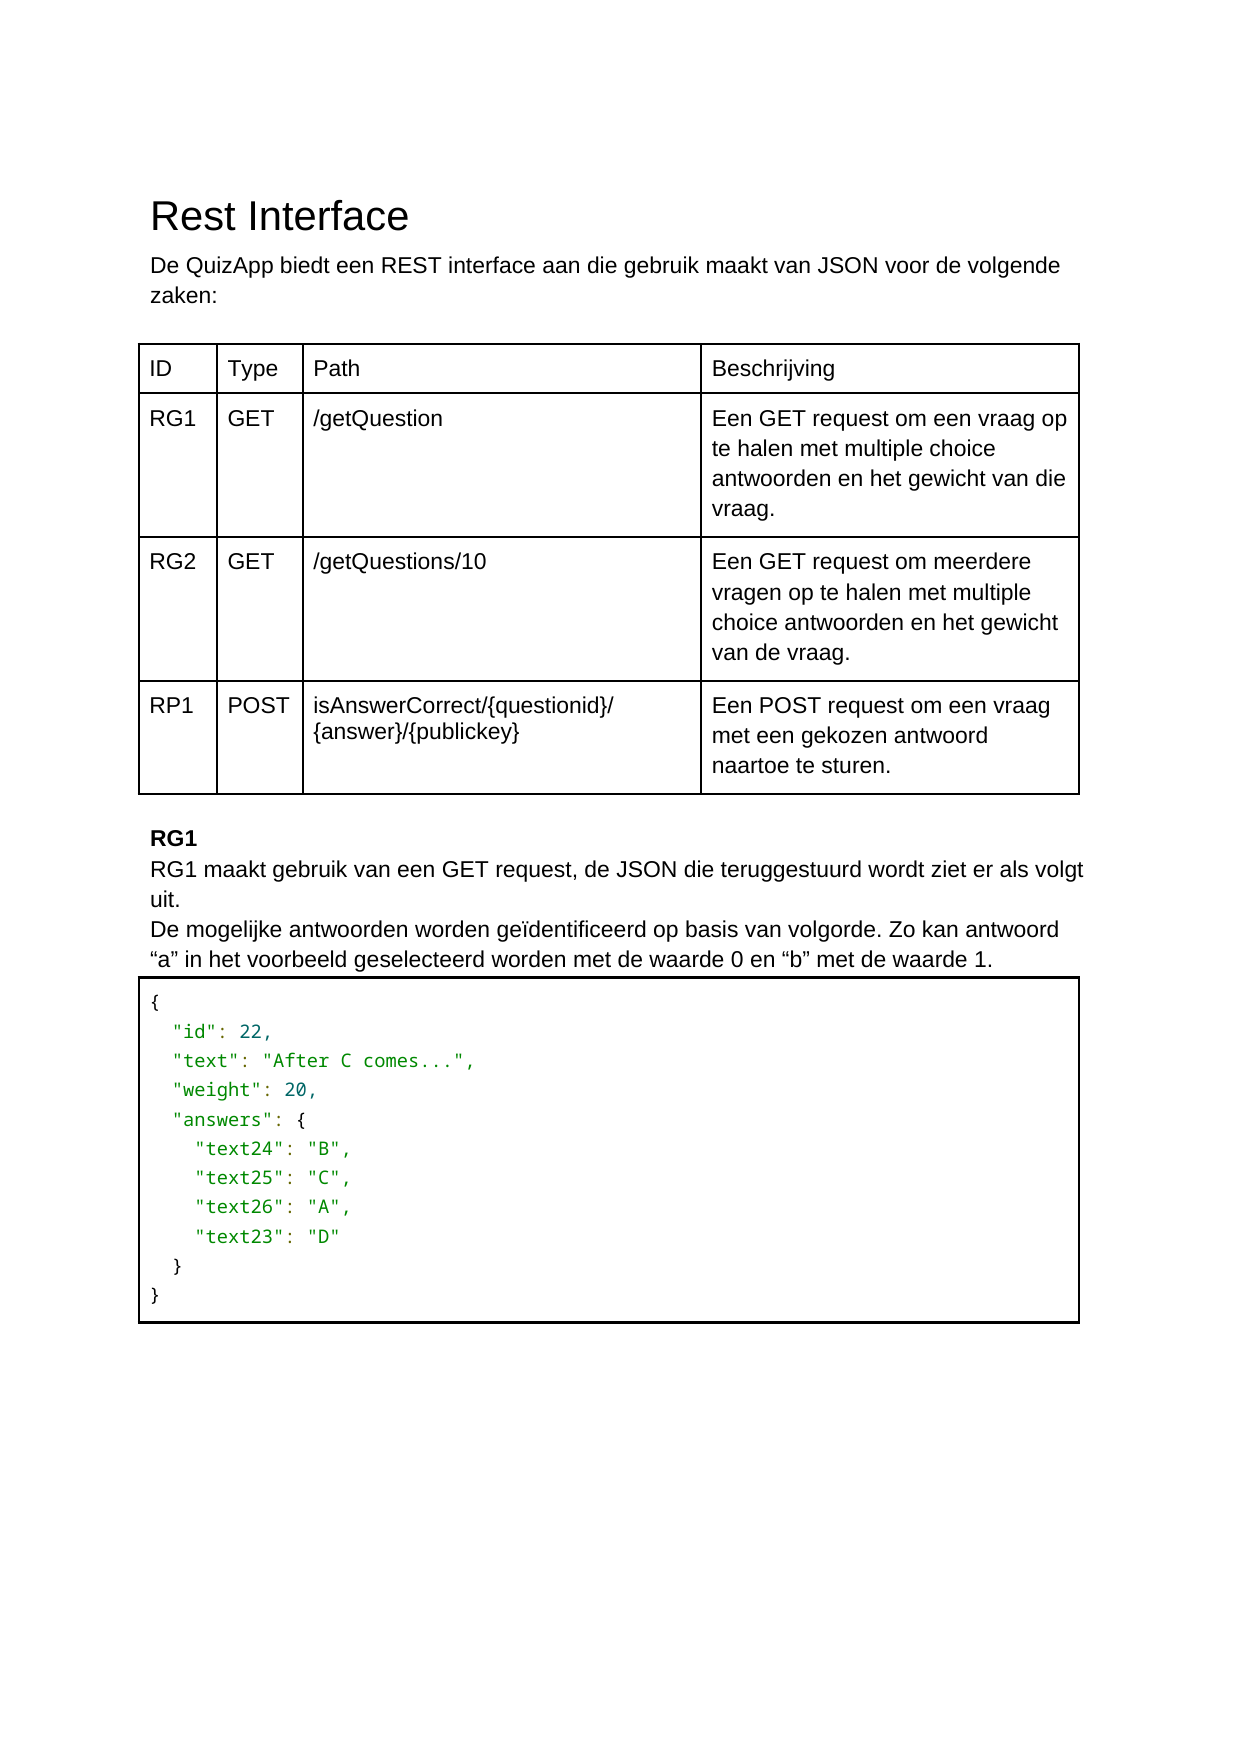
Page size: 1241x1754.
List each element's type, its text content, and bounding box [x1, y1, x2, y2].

table_header ID [140, 345, 216, 392]
table_cell RG2 [140, 538, 216, 679]
table_cell RG1 [140, 394, 216, 536]
table_cell Een GET request om een vraag op te halen met multiple choice antwoorden en het gewicht van die vraag. [702, 394, 1078, 536]
table_header Type [218, 345, 302, 392]
subtitle Rest Interface [150, 192, 1090, 239]
table_cell /getQuestion [304, 394, 700, 536]
table_cell isAnswerCorrect/{questionid}/{answer}/{publickey} [304, 682, 700, 793]
table_cell POST [218, 682, 302, 793]
text De QuizApp biedt een REST interface aan die gebruik maakt van JSON voor de volgende zaken: [150, 252, 1090, 309]
text RG1 maakt gebruik van een GET request, de JSON die teruggestuurd wordt ziet er als volgt uit. De mogelijke antwoorden worden geïdentificeerd op basis van volgorde. Zo kan antwoord “a” in het voorbeeld geselecteerd worden met de waarde 0 en “b” met de waarde 1. [150, 856, 1090, 972]
text RG1 [150, 825, 1090, 852]
table_header Path [304, 345, 700, 392]
table_cell GET [218, 538, 302, 679]
table_cell /getQuestions/10 [304, 538, 700, 679]
table_cell RP1 [140, 682, 216, 793]
table_header { "id": 22, "text": "After C comes...", "weight": 20, "answers": { "text24": "B", "text25": "C", "text26": "A", "text23": "D" } } [140, 979, 1078, 1321]
table_header Beschrijving [702, 345, 1078, 392]
table_cell GET [218, 394, 302, 536]
table_cell Een GET request om meerdere vragen op te halen met multiple choice antwoorden en het gewicht van de vraag. [702, 538, 1078, 679]
table_cell Een POST request om een vraag met een gekozen antwoord naartoe te sturen. [702, 682, 1078, 793]
